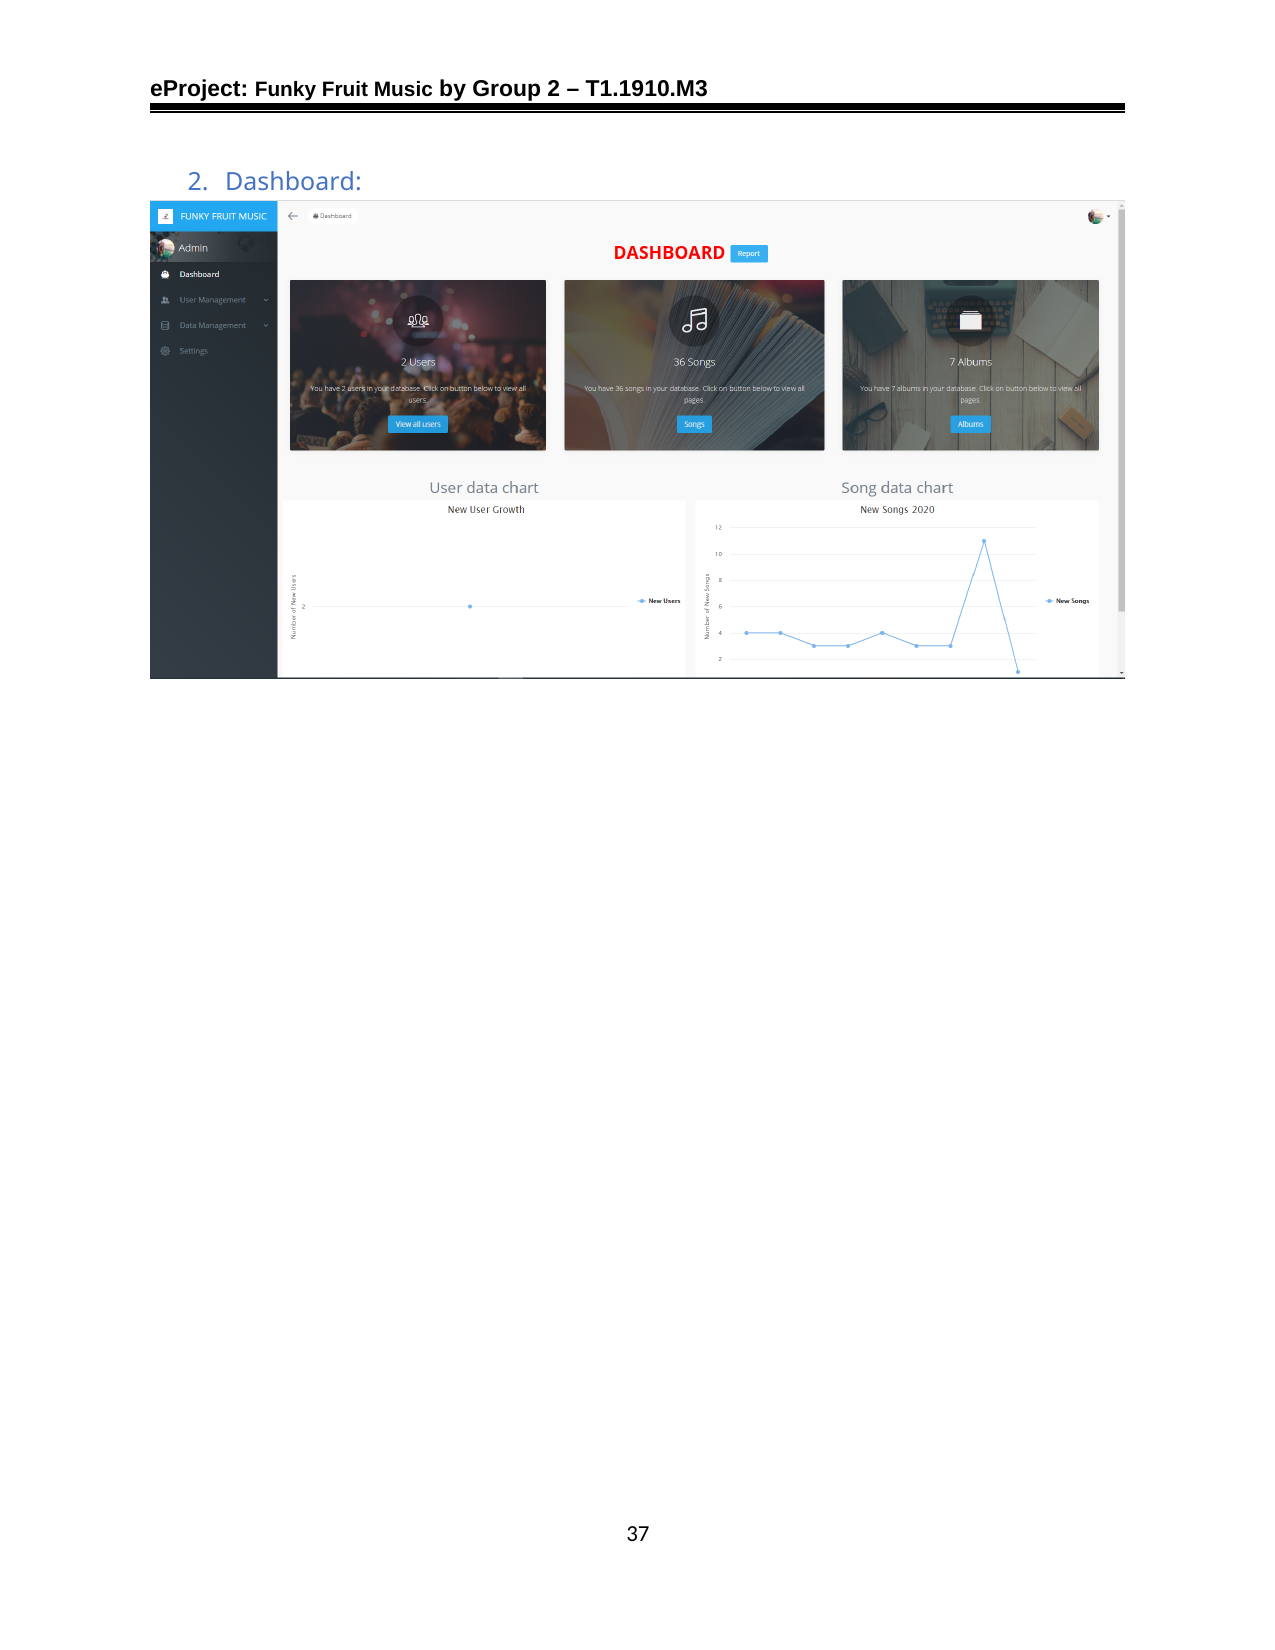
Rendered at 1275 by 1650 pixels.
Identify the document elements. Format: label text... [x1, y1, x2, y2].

picture [150, 200, 1125, 679]
subtitle Dashboard: [187, 164, 1125, 198]
